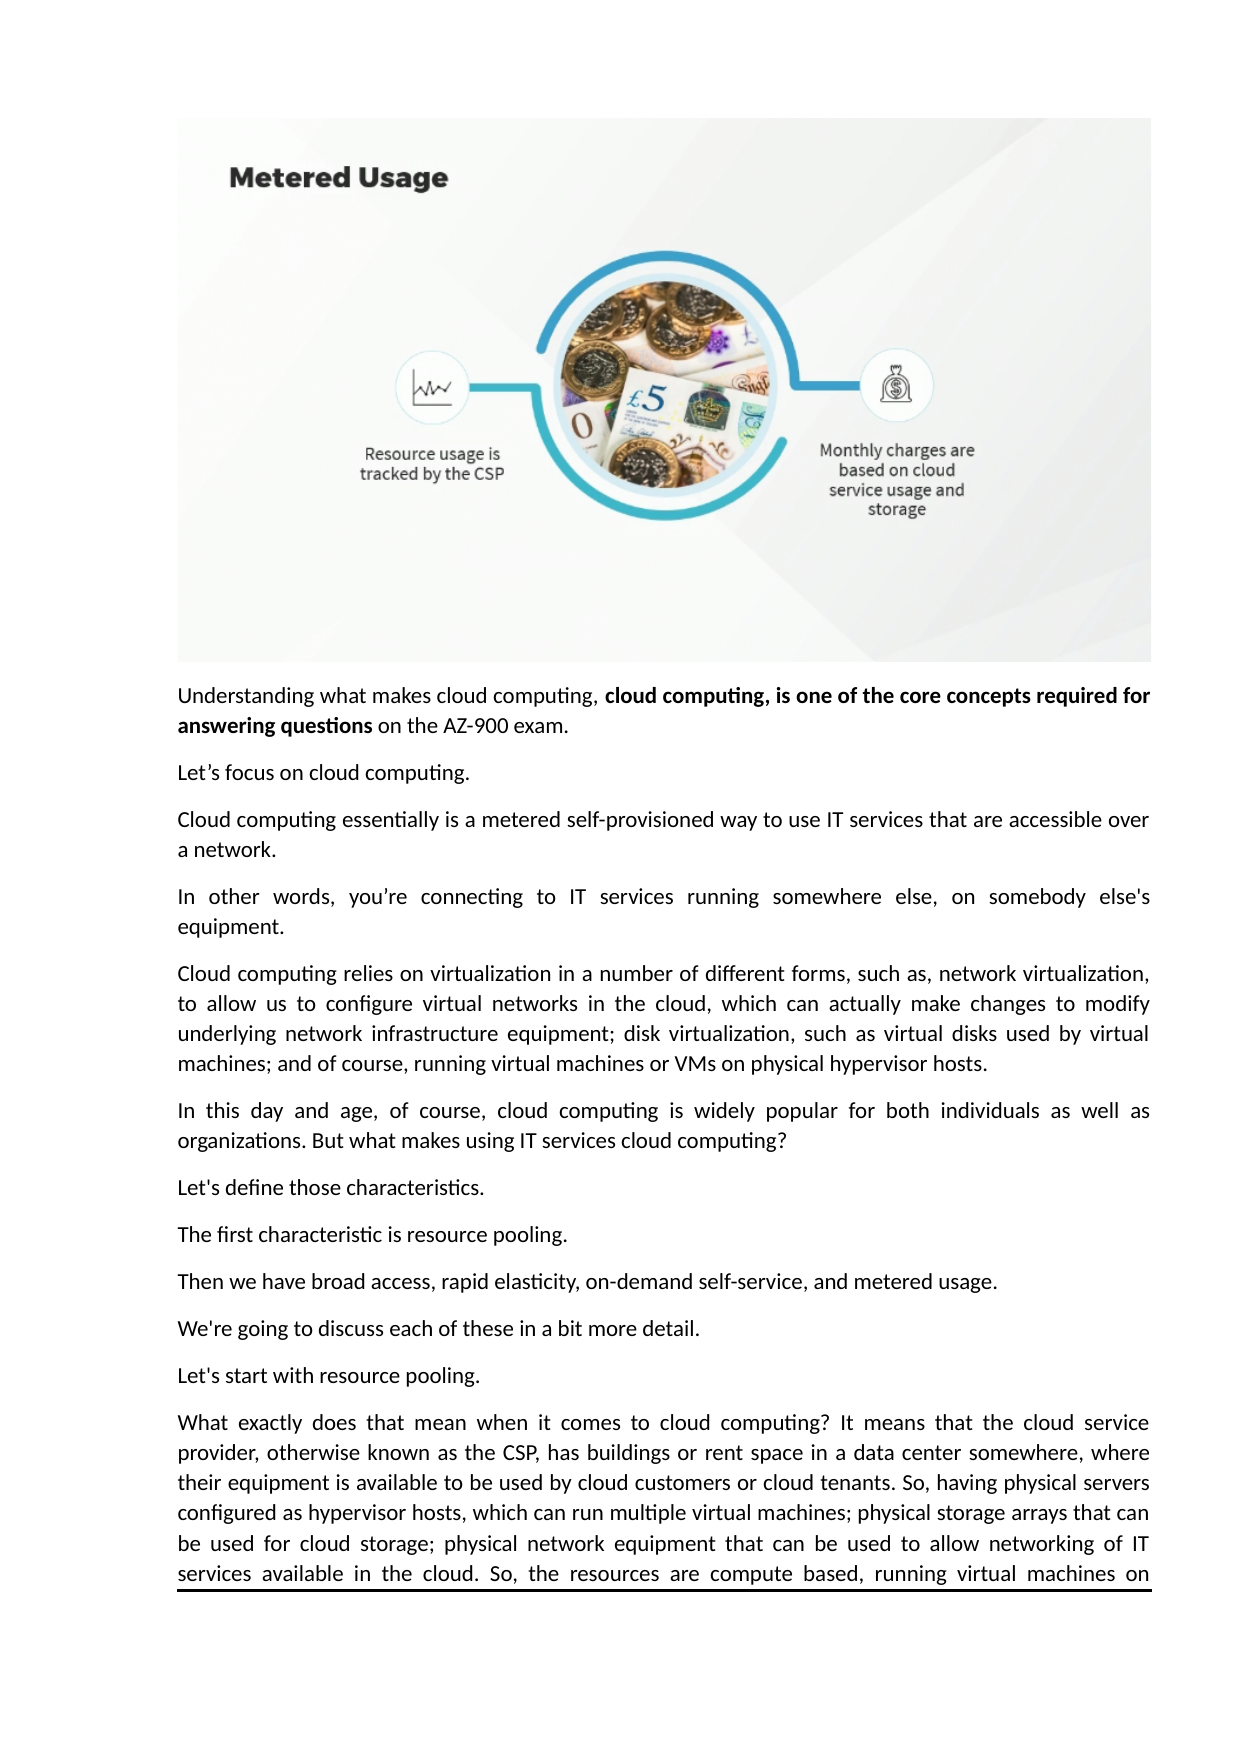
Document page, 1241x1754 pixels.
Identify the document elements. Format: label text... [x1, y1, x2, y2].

text Understanding what makes cloud computing, cloud computing, is one of the core concepts required for answering questions on the AZ-900 exam. [177, 681, 1152, 739]
text Cloud computing relies on virtualization in a number of different forms, such as, network virtualization, to allow us to configure virtual networks in the cloud, which can actually make changes to modify underlying network infrastructure equipment; disk virtualization, such as virtual disks used by virtual machines; and of course, running virtual machines or VMs on physical hypervisor hosts. [177, 959, 1152, 1077]
text Let’s focus on cloud computing. [177, 758, 1152, 786]
text Let's start with resource pooling. [177, 1361, 1152, 1389]
text Then we have broad access, rapid elasticity, on-demand self-service, and metered usage. [177, 1267, 1152, 1295]
text We're going to discuss each of these in a bit more detail. [177, 1314, 1152, 1342]
text Cloud computing essentially is a metered self-provisioned way to use IT services that are accessible over a network. [177, 805, 1152, 863]
text In other words, you’re connecting to IT services running somewhere else, on somebody else's equipment. [177, 882, 1152, 940]
text The first characteristic is resource pooling. [177, 1220, 1152, 1248]
text In this day and age, of course, cloud computing is widely popular for both individuals as well as organizations. But what makes using IT services cloud computing? [177, 1096, 1152, 1154]
picture [177, 118, 1152, 662]
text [177, 1408, 1152, 1589]
text Let's define those characteristics. [177, 1173, 1152, 1201]
